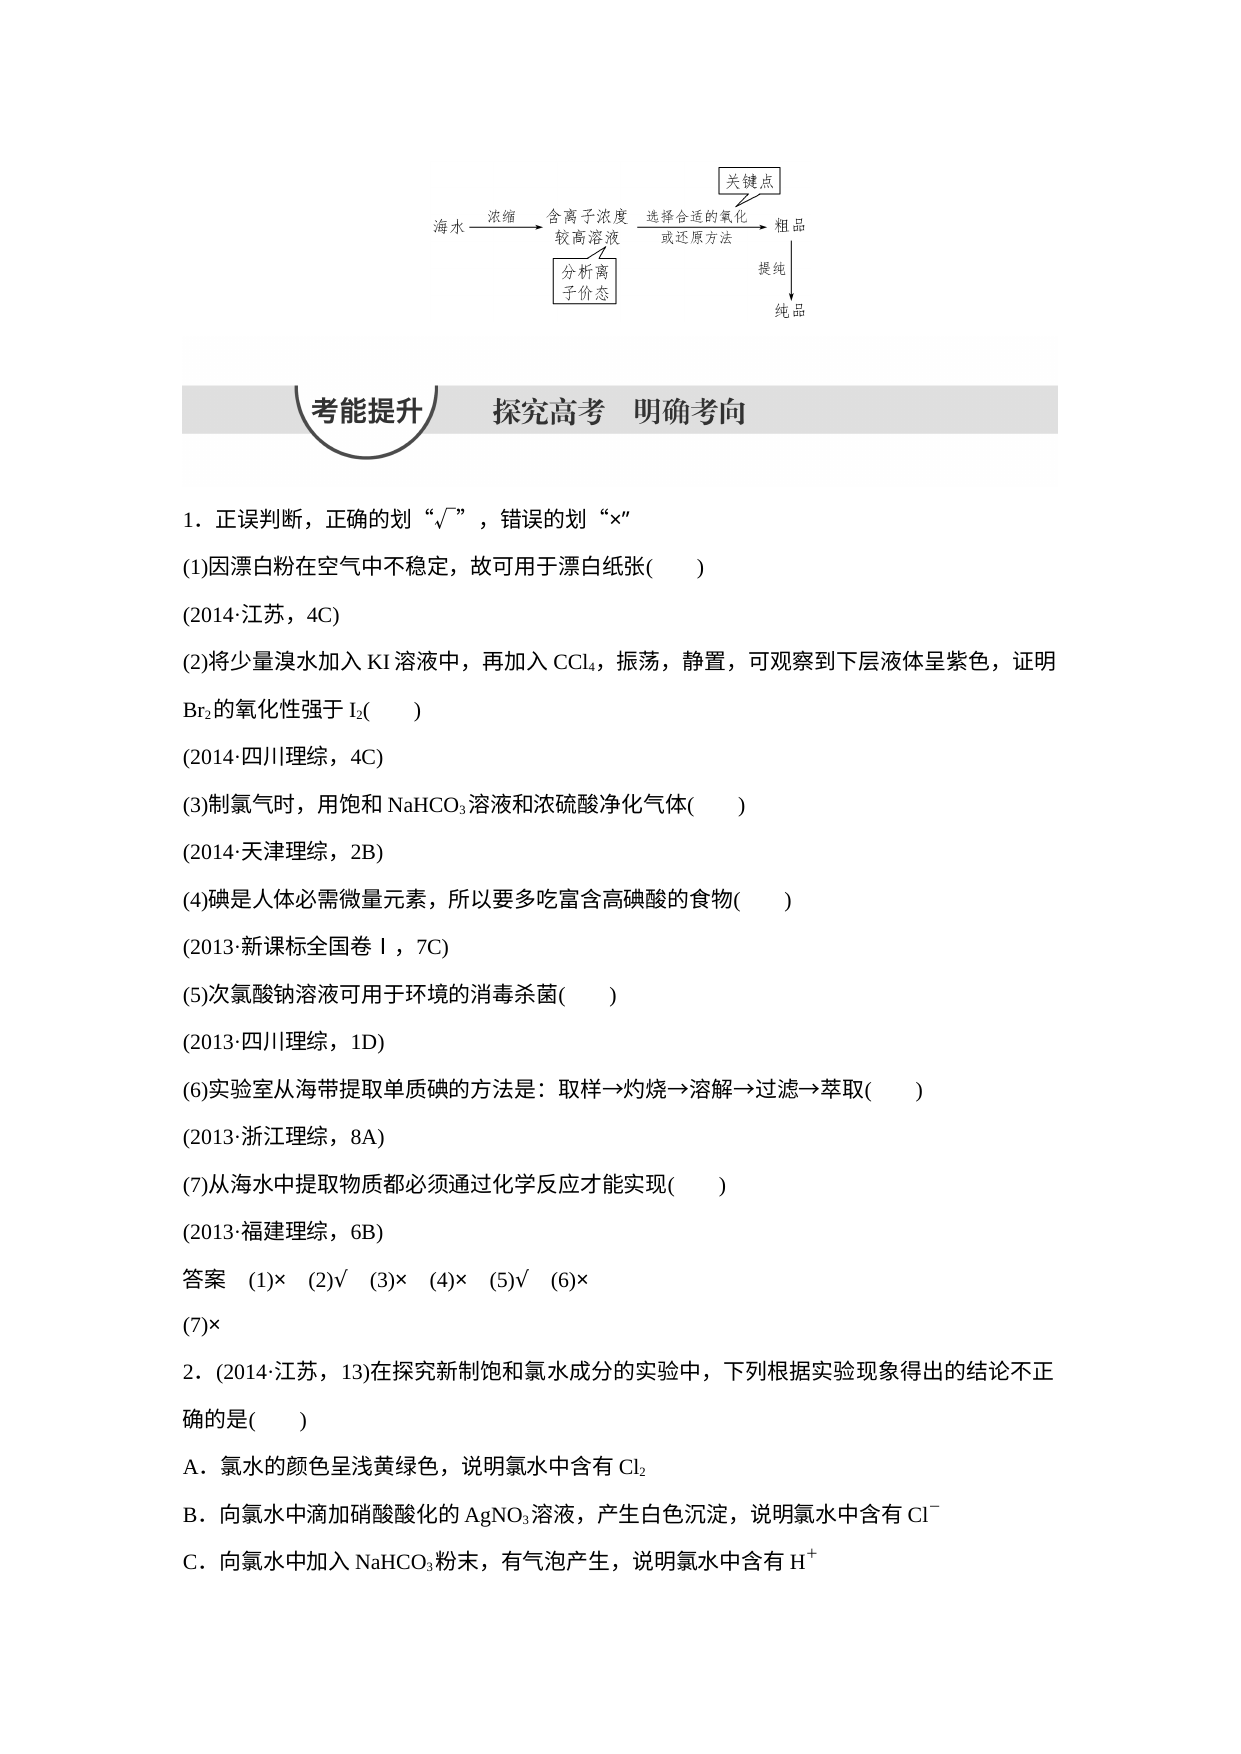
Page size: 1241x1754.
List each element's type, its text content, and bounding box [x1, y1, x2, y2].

text (2013·新课标全国卷Ⅰ，7C) [183, 929, 1058, 961]
text B．向氯水中滴加硝酸酸化的AgNO3溶液，产生白色沉淀，说明氯水中含有Cl－ [183, 1497, 1058, 1528]
text (4)碘是人体必需微量元素，所以要多吃富含高碘酸的食物( ) [183, 882, 1058, 913]
picture [182, 336, 1058, 487]
text (2014·江苏，4C) [183, 597, 1058, 628]
text (2014·四川理综，4C) [183, 739, 1058, 771]
text (3)制氯气时，用饱和NaHCO3溶液和浓硫酸净化气体( ) [183, 787, 1058, 818]
text (5)次氯酸钠溶液可用于环境的消毒杀菌( ) [183, 977, 1058, 1008]
text 1．正误判断，正确的划“√”，错误的划“×” [183, 502, 1058, 533]
text (2013·浙江理综，8A) [183, 1119, 1058, 1151]
text (7)× [183, 1309, 1058, 1339]
text 答案 (1)× (2)√ (3)× (4)× (5)√ (6)× [183, 1262, 1058, 1294]
text C．向氯水中加入NaHCO3粉末，有气泡产生，说明氯水中含有H＋ [183, 1544, 1058, 1576]
text (2013·福建理综，6B) [183, 1214, 1058, 1246]
picture [430, 161, 811, 322]
text (2014·天津理综，2B) [183, 834, 1058, 866]
text (7)从海水中提取物质都必须通过化学反应才能实现( ) [183, 1167, 1058, 1198]
text (1)因漂白粉在空气中不稳定，故可用于漂白纸张( ) [183, 549, 1058, 581]
text (2013·四川理综，1D) [183, 1024, 1058, 1056]
text 2．(2014·江苏，13)在探究新制饱和氯水成分的实验中，下列根据实验现象得出的结论不正确的是( ) [183, 1354, 1058, 1433]
text A．氯水的颜色呈浅黄绿色，说明氯水中含有Cl2 [183, 1449, 1058, 1481]
text (2)将少量溴水加入KI溶液中，再加入CCl4，振荡，静置，可观察到下层液体呈紫色，证明Br2的氧化性强于I2( ) [183, 644, 1058, 723]
text (6)实验室从海带提取单质碘的方法是：取样→灼烧→溶解→过滤→萃取( ) [183, 1072, 1058, 1103]
